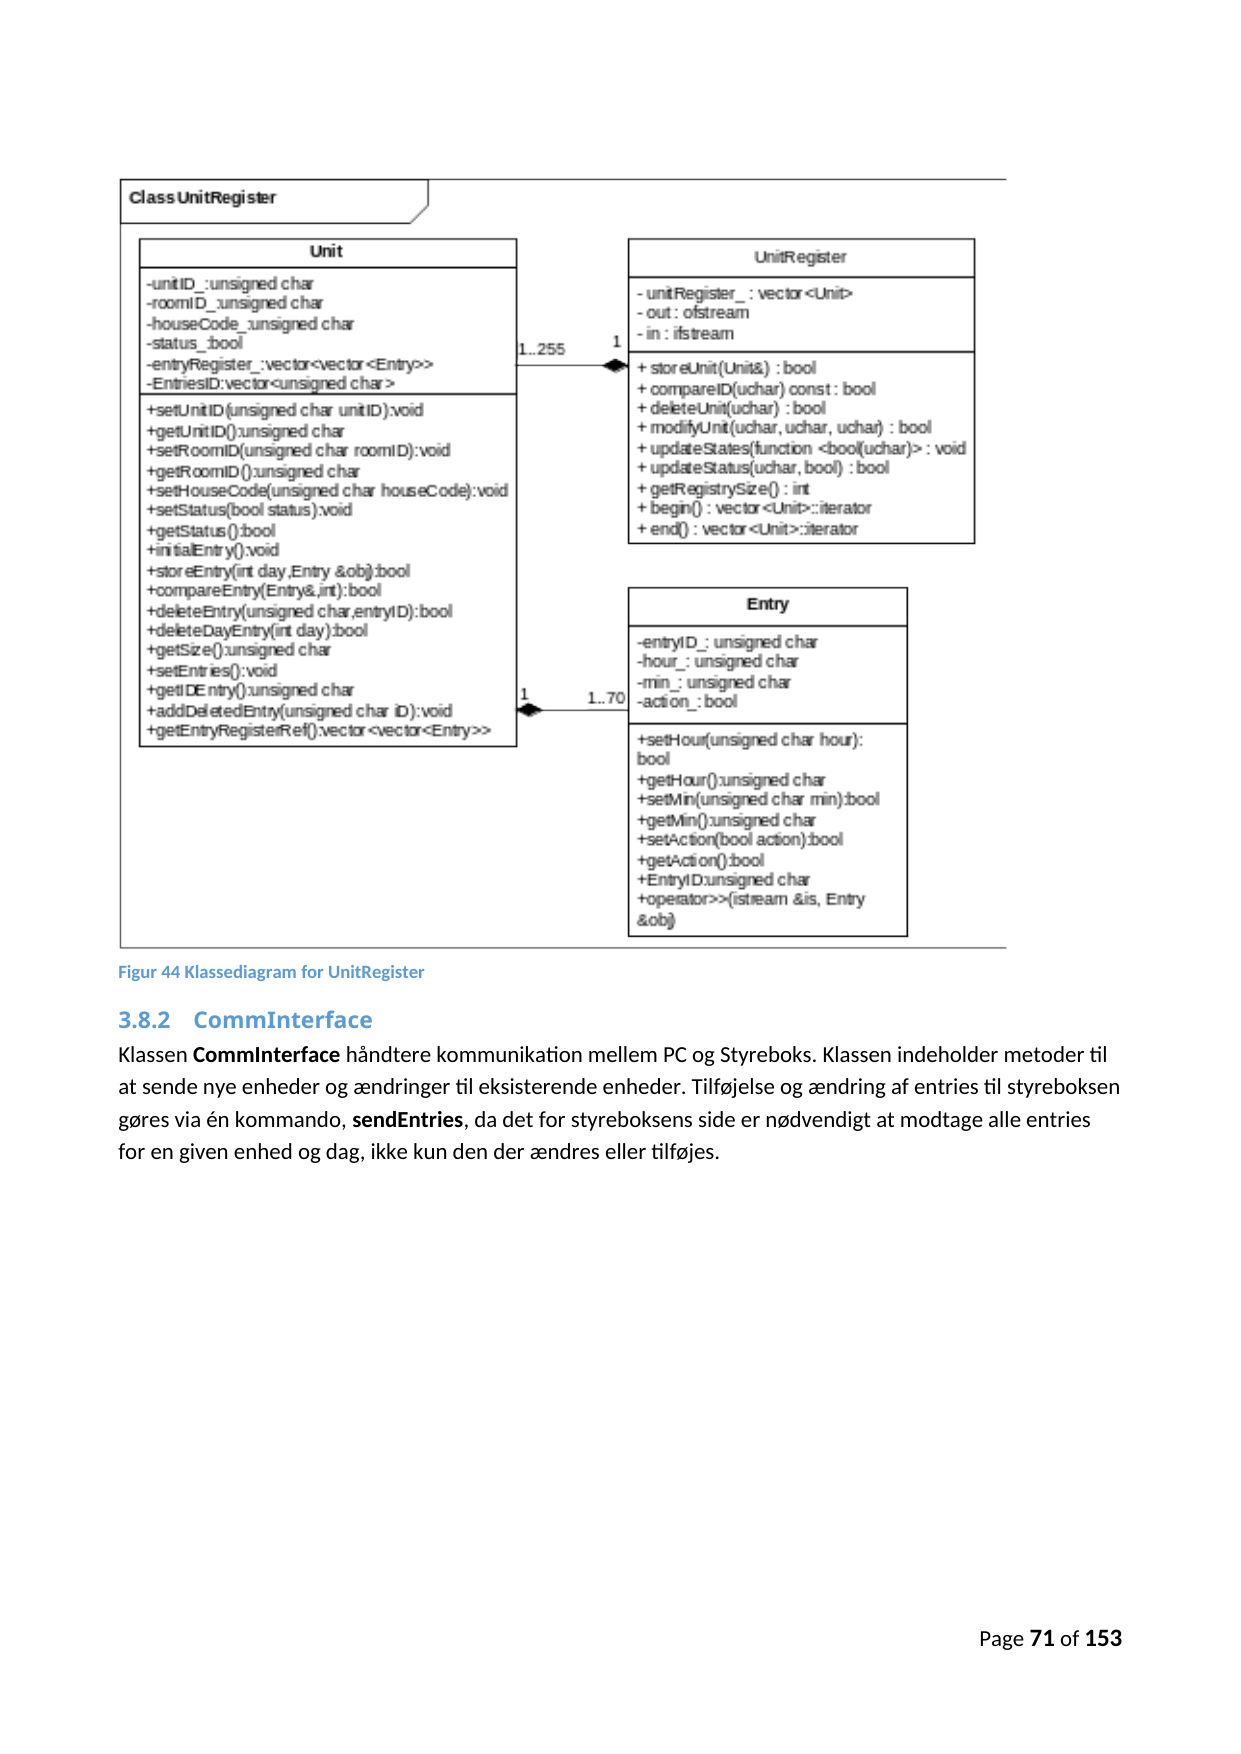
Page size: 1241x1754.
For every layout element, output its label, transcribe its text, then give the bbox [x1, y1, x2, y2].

text Klassen CommInterface håndtere kommunikation mellem PC og Styreboks. Klassen indeholder metoder til at sende nye enheder og ændringer til eksisterende enheder. Tilføjelse og ændring af entries til styreboksen gøres via én kommando, sendEntries, da det for styreboksens side er nødvendigt at modtage alle entries for en given enhed og dag, ikke kun den der ændres eller tilføjes. [118, 1040, 1122, 1165]
text Figur 44 Klassediagram for UnitRegister [118, 961, 1122, 983]
subtitle CommInterface [118, 1004, 1122, 1036]
